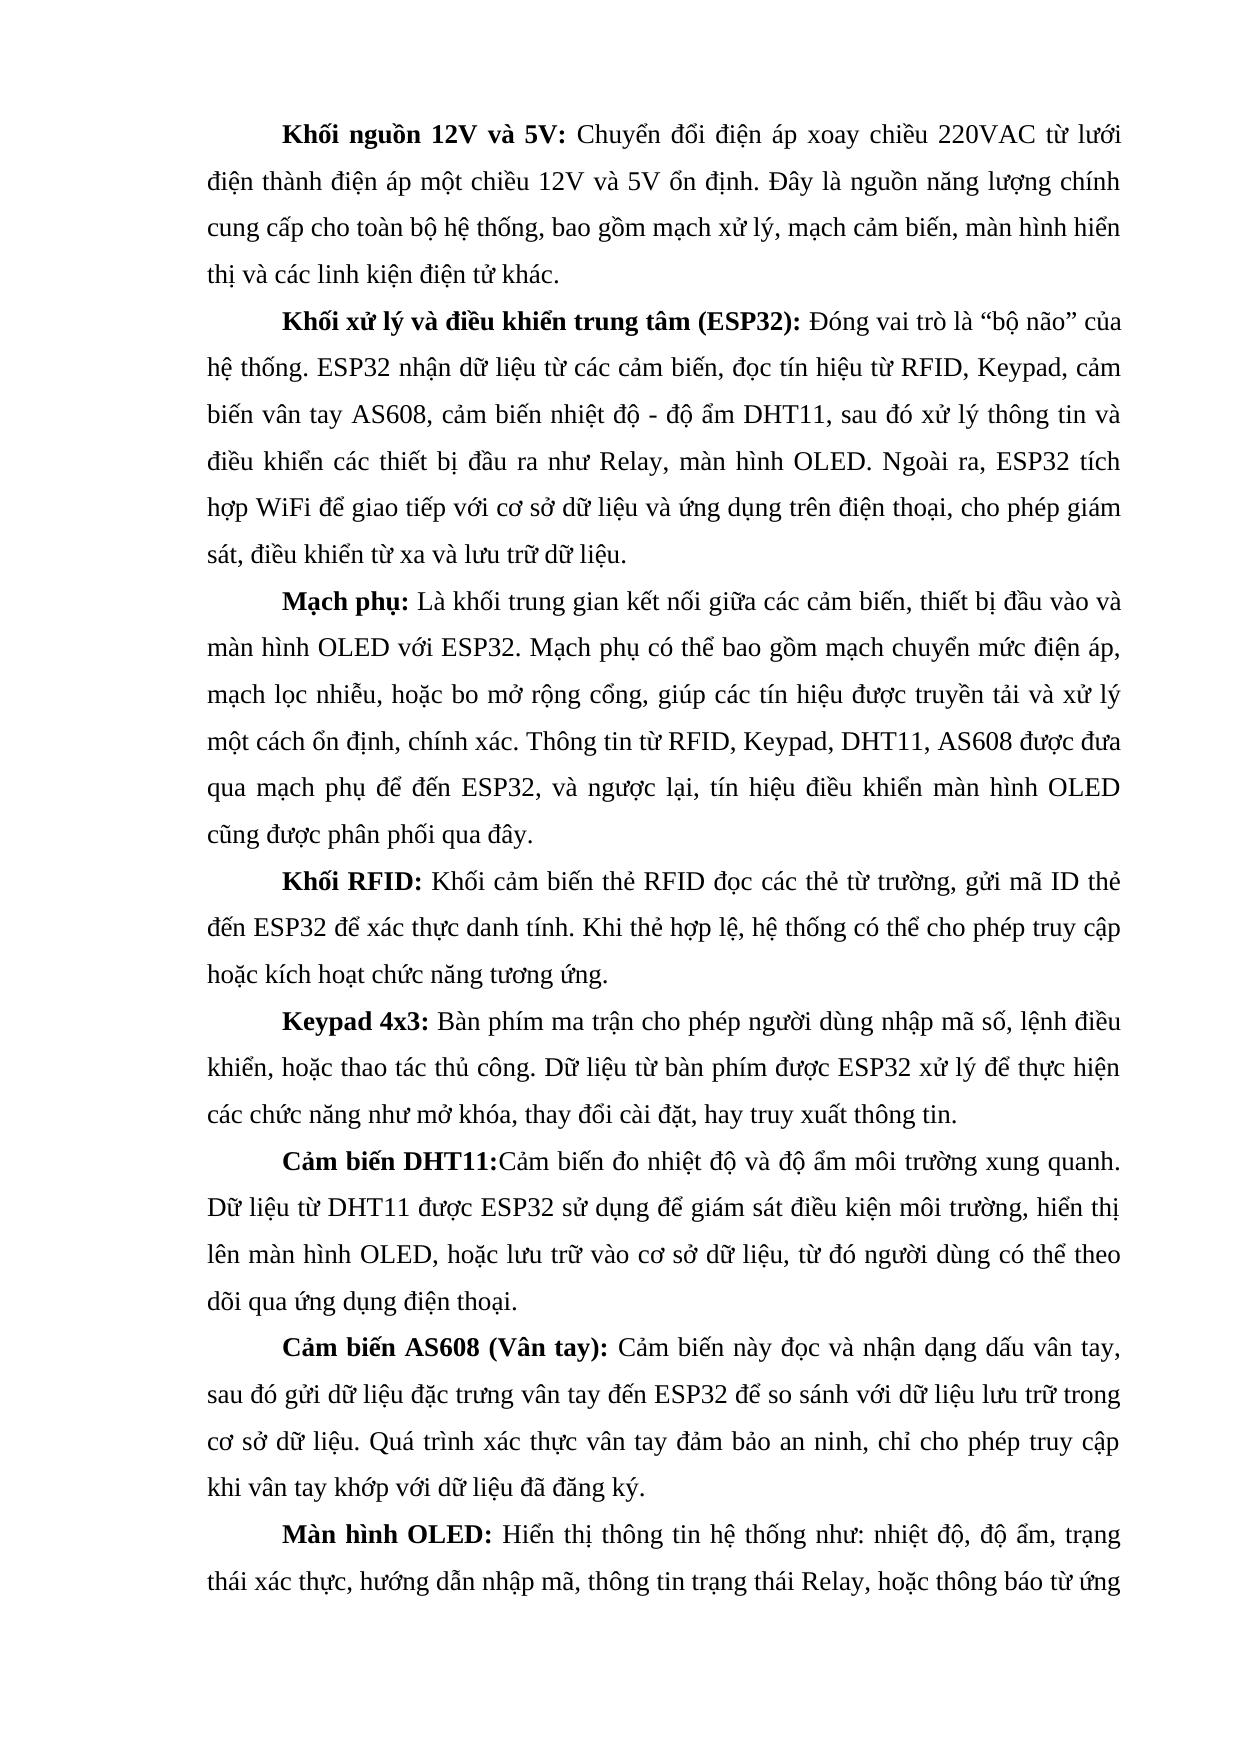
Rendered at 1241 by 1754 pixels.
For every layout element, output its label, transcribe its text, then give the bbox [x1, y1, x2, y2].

text Khối xử lý và điều khiển trung tâm (ESP32): Đóng vai trò là “bộ não” của hệ thống. ESP32 nhận dữ liệu từ các cảm biến, đọc tín hiệu từ RFID, Keypad, cảm biến vân tay AS608, cảm biến nhiệt độ - độ ẩm DHT11, sau đó xử lý thông tin và điều khiển các thiết bị đầu ra như Relay, màn hình OLED. Ngoài ra, ESP32 tích hợp WiFi để giao tiếp với cơ sở dữ liệu và ứng dụng trên điện thoại, cho phép giám sát, điều khiển từ xa và lưu trữ dữ liệu. [207, 305, 1122, 569]
text Mạch phụ: Là khối trung gian kết nối giữa các cảm biến, thiết bị đầu vào và màn hình OLED với ESP32. Mạch phụ có thể bao gồm mạch chuyển mức điện áp, mạch lọc nhiễu, hoặc bo mở rộng cổng, giúp các tín hiệu được truyền tải và xử lý một cách ổn định, chính xác. Thông tin từ RFID, Keypad, DHT11, AS608 được đưa qua mạch phụ để đến ESP32, và ngược lại, tín hiệu điều khiển màn hình OLED cũng được phân phối qua đây. [207, 585, 1122, 849]
text Khối nguồn 12V và 5V: Chuyển đổi điện áp xoay chiều 220VAC từ lưới điện thành điện áp một chiều 12V và 5V ổn định. Đây là nguồn năng lượng chính cung cấp cho toàn bộ hệ thống, bao gồm mạch xử lý, mạch cảm biến, màn hình hiển thị và các linh kiện điện tử khác. [207, 118, 1122, 289]
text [207, 1518, 1122, 1596]
text Keypad 4x3: Bàn phím ma trận cho phép người dùng nhập mã số, lệnh điều khiển, hoặc thao tác thủ công. Dữ liệu từ bàn phím được ESP32 xử lý để thực hiện các chức năng như mở khóa, thay đổi cài đặt, hay truy xuất thông tin. [207, 1005, 1122, 1129]
text Cảm biến AS608 (Vân tay): Cảm biến này đọc và nhận dạng dấu vân tay, sau đó gửi dữ liệu đặc trưng vân tay đến ESP32 để so sánh với dữ liệu lưu trữ trong cơ sở dữ liệu. Quá trình xác thực vân tay đảm bảo an ninh, chỉ cho phép truy cập khi vân tay khớp với dữ liệu đã đăng ký. [207, 1331, 1122, 1503]
text Khối RFID: Khối cảm biến thẻ RFID đọc các thẻ từ trường, gửi mã ID thẻ đến ESP32 để xác thực danh tính. Khi thẻ hợp lệ, hệ thống có thể cho phép truy cập hoặc kích hoạt chức năng tương ứng. [207, 865, 1122, 989]
text Cảm biến DHT11:Cảm biến đo nhiệt độ và độ ẩm môi trường xung quanh. Dữ liệu từ DHT11 được ESP32 sử dụng để giám sát điều kiện môi trường, hiển thị lên màn hình OLED, hoặc lưu trữ vào cơ sở dữ liệu, từ đó người dùng có thể theo dõi qua ứng dụng điện thoại. [207, 1145, 1122, 1316]
